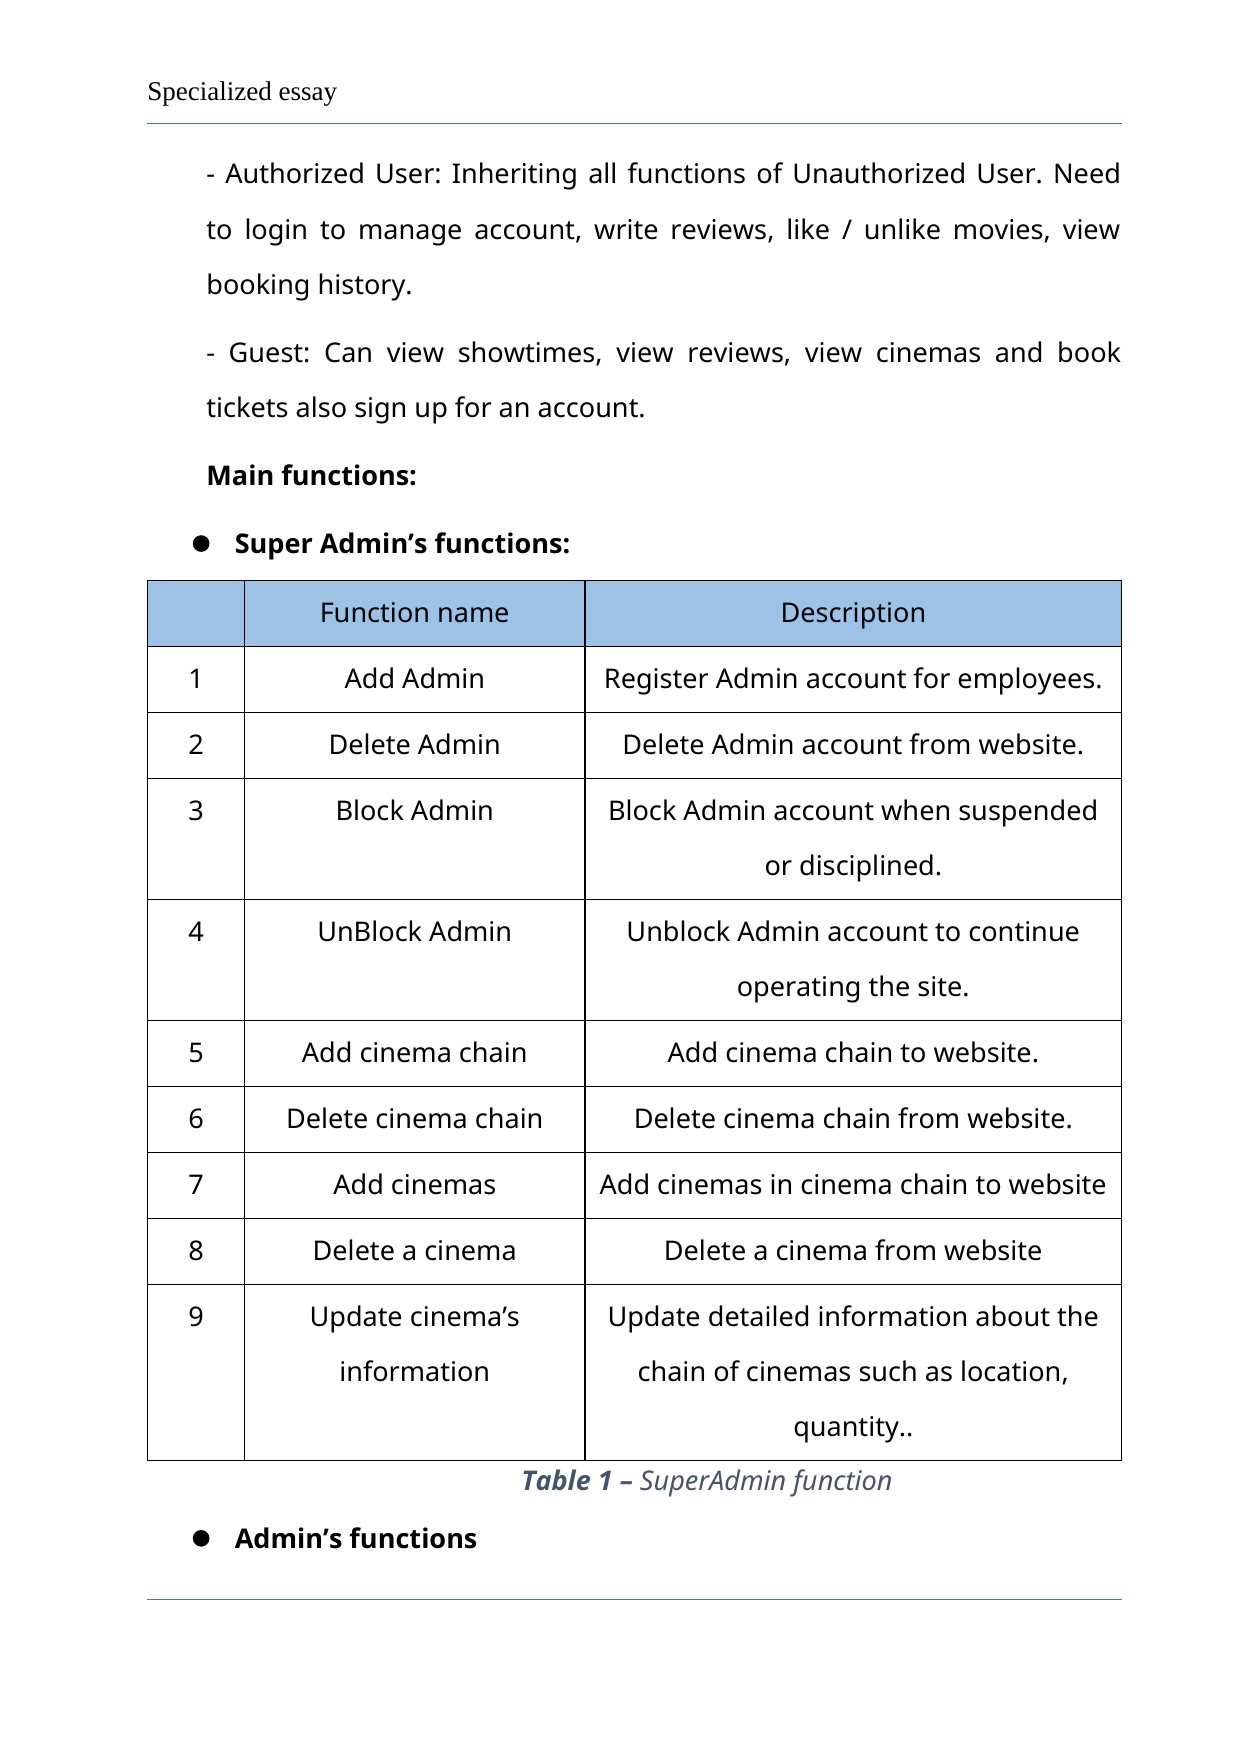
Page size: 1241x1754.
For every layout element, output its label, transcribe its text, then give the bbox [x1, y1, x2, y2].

table_cell Delete cinema chain [245, 1087, 584, 1152]
table_cell Delete Admin [245, 713, 584, 777]
list Admin’s functions [191, 1519, 1122, 1556]
table_cell Add cinemas in cinema chain to website [586, 1153, 1121, 1218]
table_cell 2 [148, 713, 244, 777]
table_cell Add cinema chain [245, 1021, 584, 1086]
table_cell Delete a cinema [245, 1219, 584, 1284]
table_cell 1 [148, 647, 244, 712]
table_cell Add cinemas [245, 1153, 584, 1218]
table_cell Delete a cinema from website [586, 1219, 1121, 1284]
table_cell Delete Admin account from website. [586, 713, 1121, 777]
table_cell 8 [148, 1219, 244, 1284]
table_cell Delete cinema chain from website. [586, 1087, 1121, 1152]
table_cell 4 [148, 900, 244, 1020]
table_cell UnBlock Admin [245, 900, 584, 1020]
table_cell 9 [148, 1285, 244, 1460]
table_header Description [586, 581, 1121, 646]
table_header Function name [245, 581, 584, 646]
table_cell Add cinema chain to website. [586, 1021, 1121, 1086]
text Main functions: [206, 457, 1122, 493]
table_cell Update detailed information about the chain of cinemas such as location, quantity.. [586, 1285, 1121, 1460]
table_cell Update cinema’s information [245, 1285, 584, 1460]
table_cell 7 [148, 1153, 244, 1218]
text - Guest: Can view showtimes, view reviews, view cinemas and book tickets also sign up for an account. [206, 333, 1122, 426]
table_cell Unblock Admin account to continue operating the site. [586, 900, 1121, 1020]
text - Authorized User: Inheriting all functions of Unauthorized User. Need to login to manage account, write reviews, like / unlike movies, view booking history. [206, 155, 1122, 302]
table_cell 3 [148, 779, 244, 899]
table_cell 6 [148, 1087, 244, 1152]
table_header [148, 581, 244, 646]
text Table 1 – SuperAdmin function [295, 1461, 1122, 1498]
list Super Admin’s functions: [191, 524, 1122, 561]
table_cell 5 [148, 1021, 244, 1086]
table_cell Register Admin account for employees. [586, 647, 1121, 712]
table_cell Block Admin [245, 779, 584, 899]
table_cell Add Admin [245, 647, 584, 712]
table_cell Block Admin account when suspended or disciplined. [586, 779, 1121, 899]
